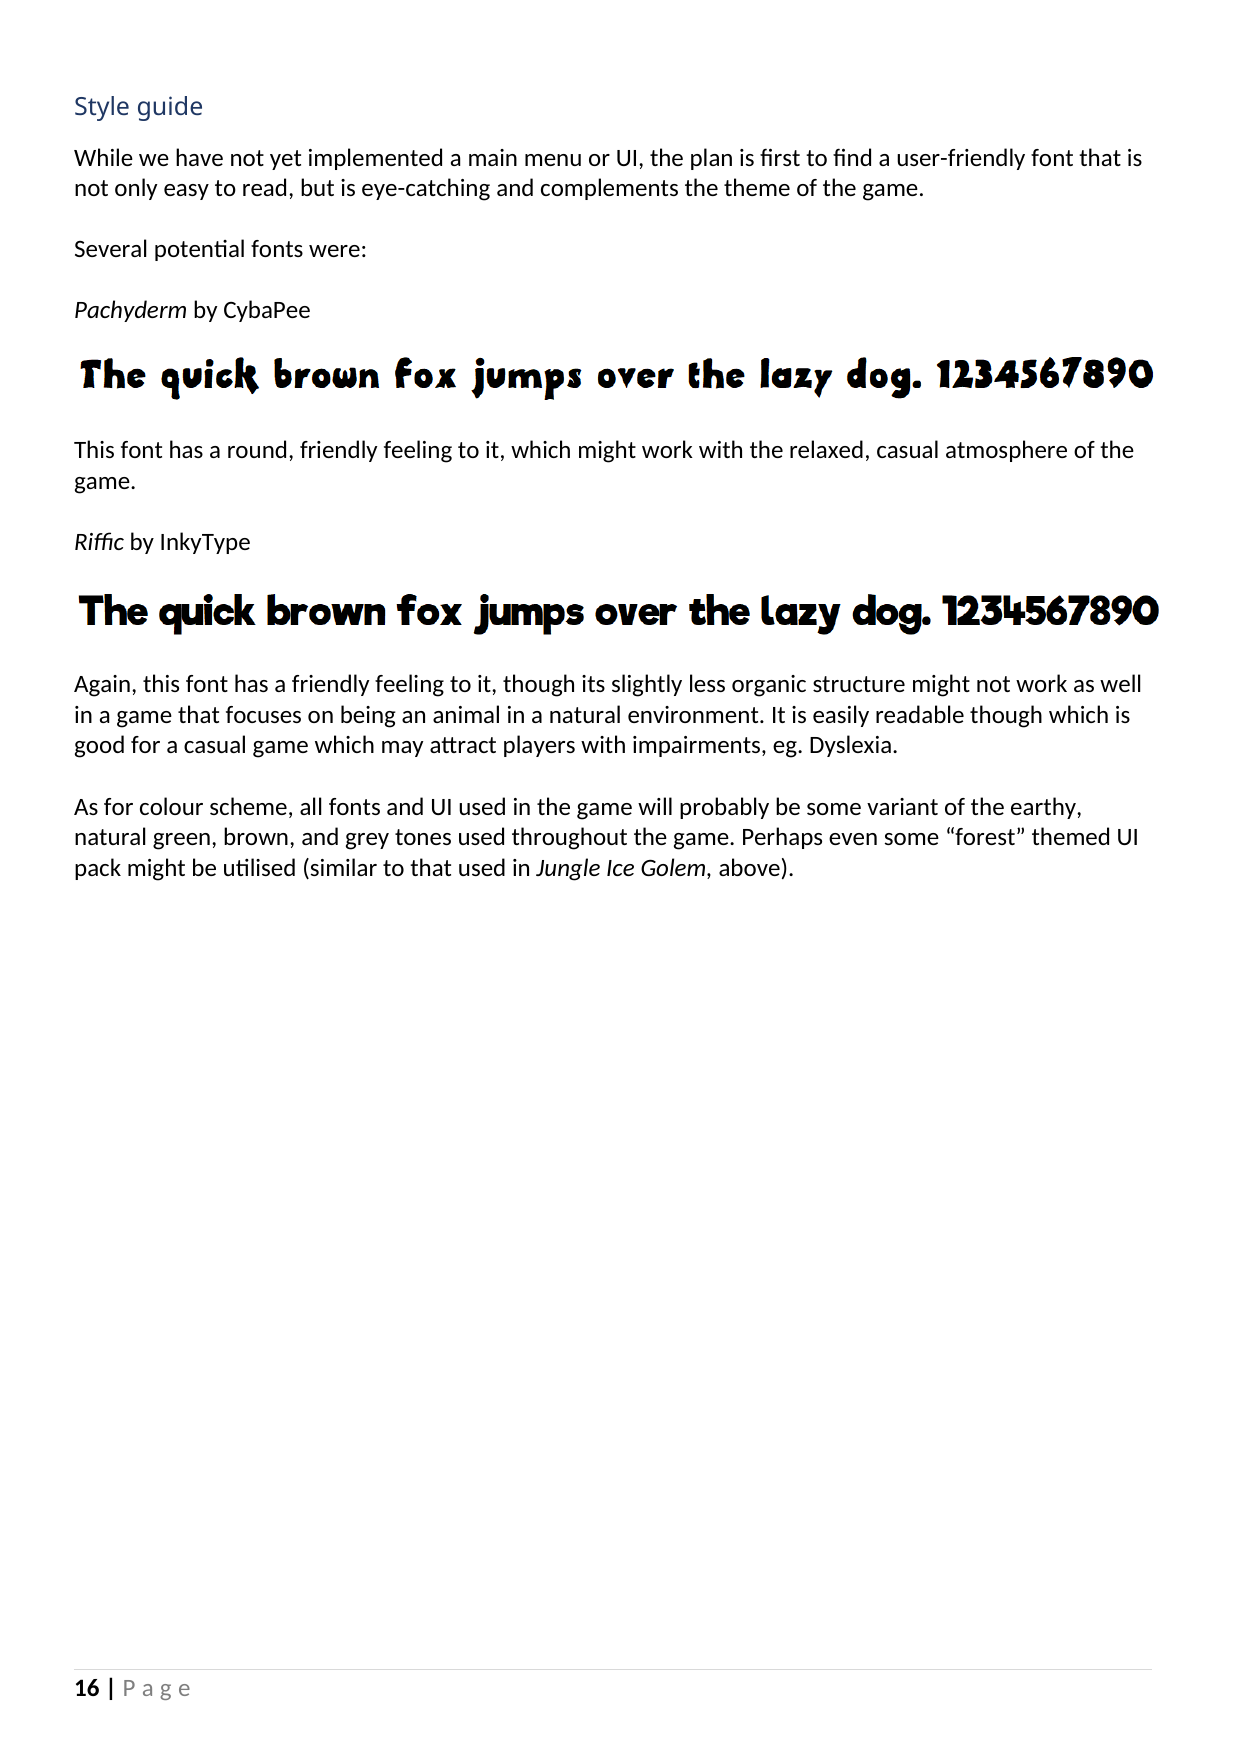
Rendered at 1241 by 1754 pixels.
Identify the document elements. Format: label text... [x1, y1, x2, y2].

text Several potential fonts were: [74, 234, 1152, 264]
text As for colour scheme, all fonts and UI used in the game will probably be some variant of the earthy, natural green, brown, and grey tones used throughout the game. Perhaps even some “forest” themed UI pack might be utilised (similar to that used in Jungle Ice Golem, above). [74, 791, 1152, 882]
text Riffic by InkyType [74, 526, 1152, 556]
text While we have not yet implemented a main menu or UI, the plan is first to find a user-friendly font that is not only easy to read, but is eye-catching and complements the theme of the game. [74, 142, 1152, 203]
text This font has a round, friendly feeling to it, which might work with the relaxed, casual atmosphere of the game. [74, 434, 1152, 495]
picture [73, 585, 1167, 640]
text Again, this font has a friendly feeling to it, though its slightly less organic structure might not work as well in a game that focuses on being an animal in a natural environment. It is easily readable though which is good for a casual game which may attract players with impairments, eg. Dyslexia. [74, 668, 1152, 760]
text Pachyderm by CybaPee [74, 295, 1152, 325]
picture [73, 355, 1163, 406]
text Style guide [74, 89, 1152, 123]
